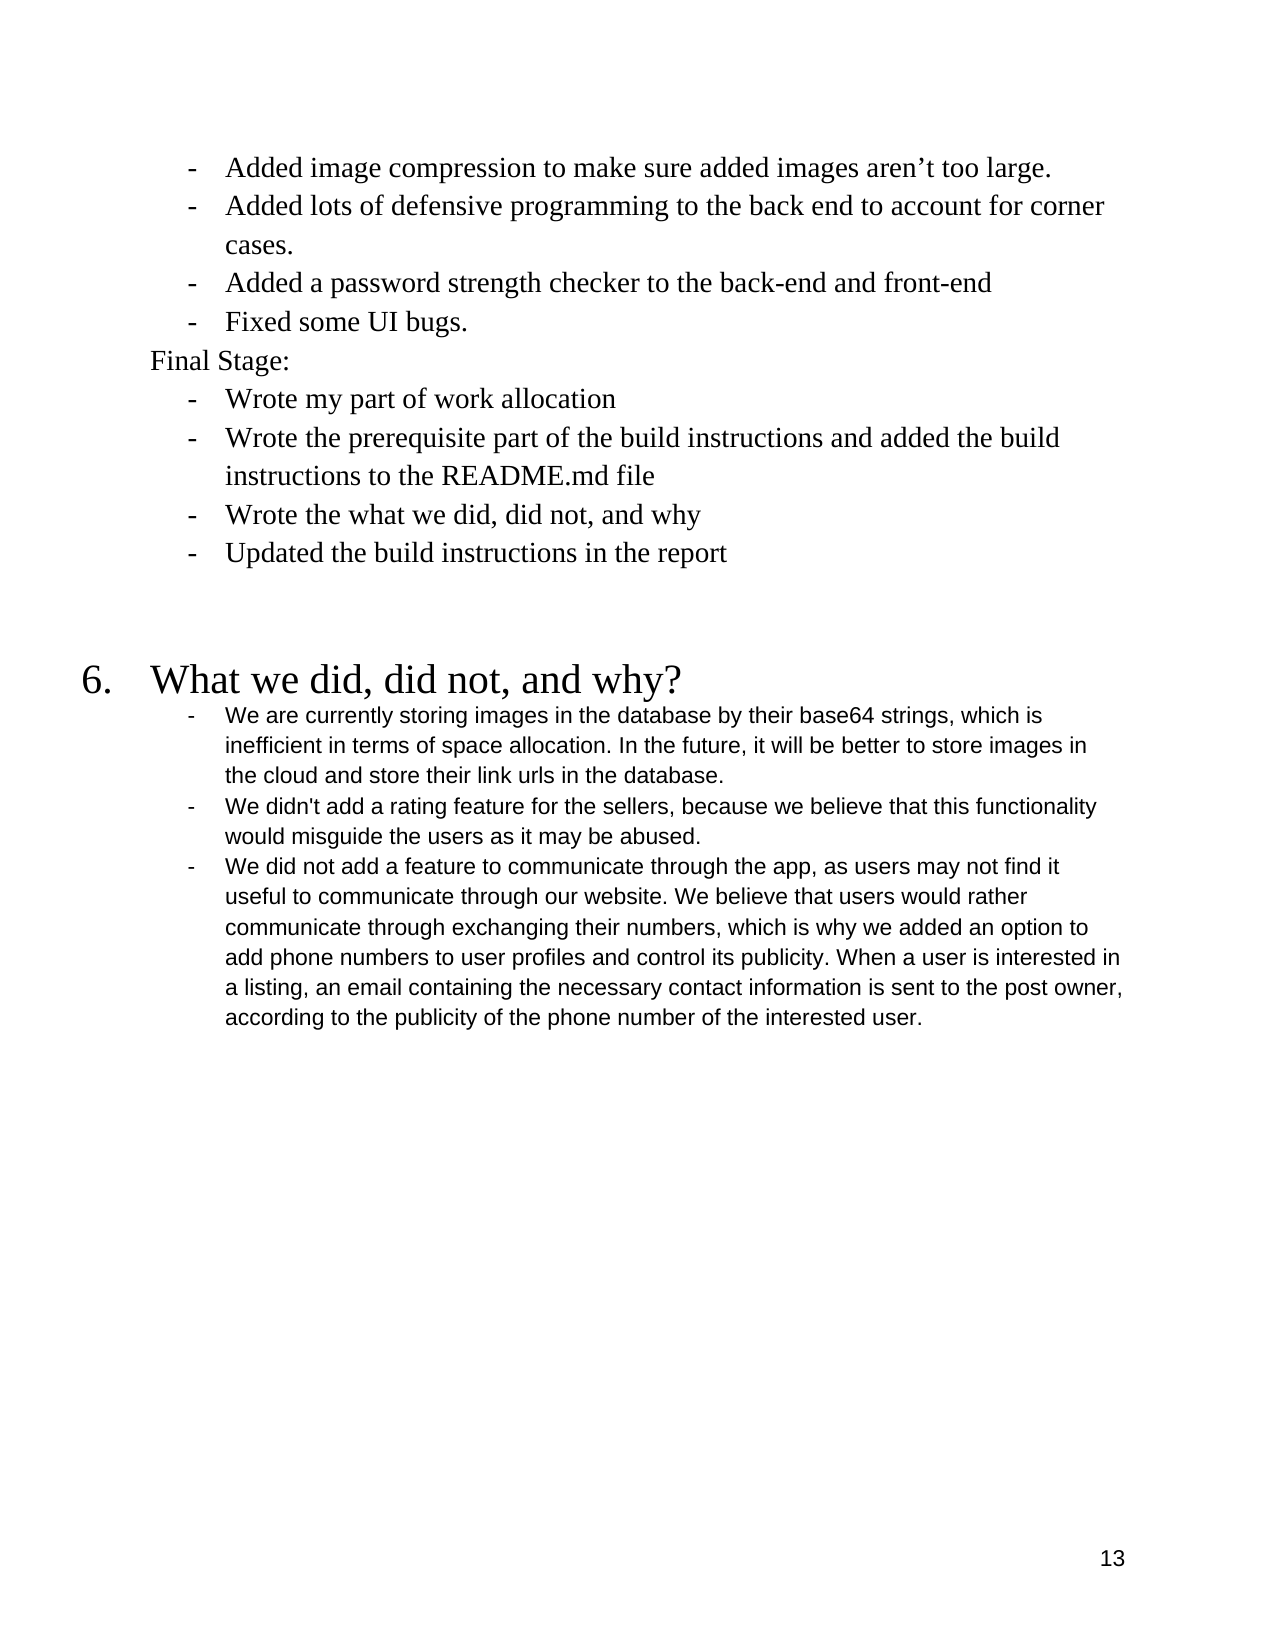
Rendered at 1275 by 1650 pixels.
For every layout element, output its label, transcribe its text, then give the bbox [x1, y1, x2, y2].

list Wrote the what we did, did not, and why [187, 497, 1125, 530]
list Updated the build instructions in the report [187, 535, 1125, 569]
list Fixed some UI bugs. [187, 304, 1125, 338]
text Final Stage: [150, 343, 1125, 376]
list Added lots of defensive programming to the back end to account for corner cases. [187, 188, 1125, 261]
list Added image compression to make sure added images aren’t too large. [187, 150, 1125, 183]
list We did not add a feature to communicate through the app, as users may not find it useful to communicate through our website. We believe that users would rather communicate through exchanging their numbers, which is why we added an option to add phone numbers to user profiles and control its publicity. When a user is interested in a listing, an email containing the necessary contact information is sent to the post owner, according to the publicity of the phone number of the interested user. [187, 853, 1125, 1031]
list Wrote my part of work allocation [187, 381, 1125, 415]
list We are currently storing images in the database by their base64 strings, which is inefficient in terms of space allocation. In the future, it will be better to store images in the cloud and store their link urls in the database. [187, 702, 1125, 789]
list We didn't add a rating feature for the sellers, because we believe that this functionality would misguide the users as it may be abused. [187, 793, 1125, 849]
list Wrote the prerequisite part of the build instructions and added the build instructions to the README.md file [187, 420, 1125, 492]
list Added a password strength checker to the back-end and front-end [187, 266, 1125, 299]
subtitle What we did, did not, and why? [112, 654, 1125, 702]
